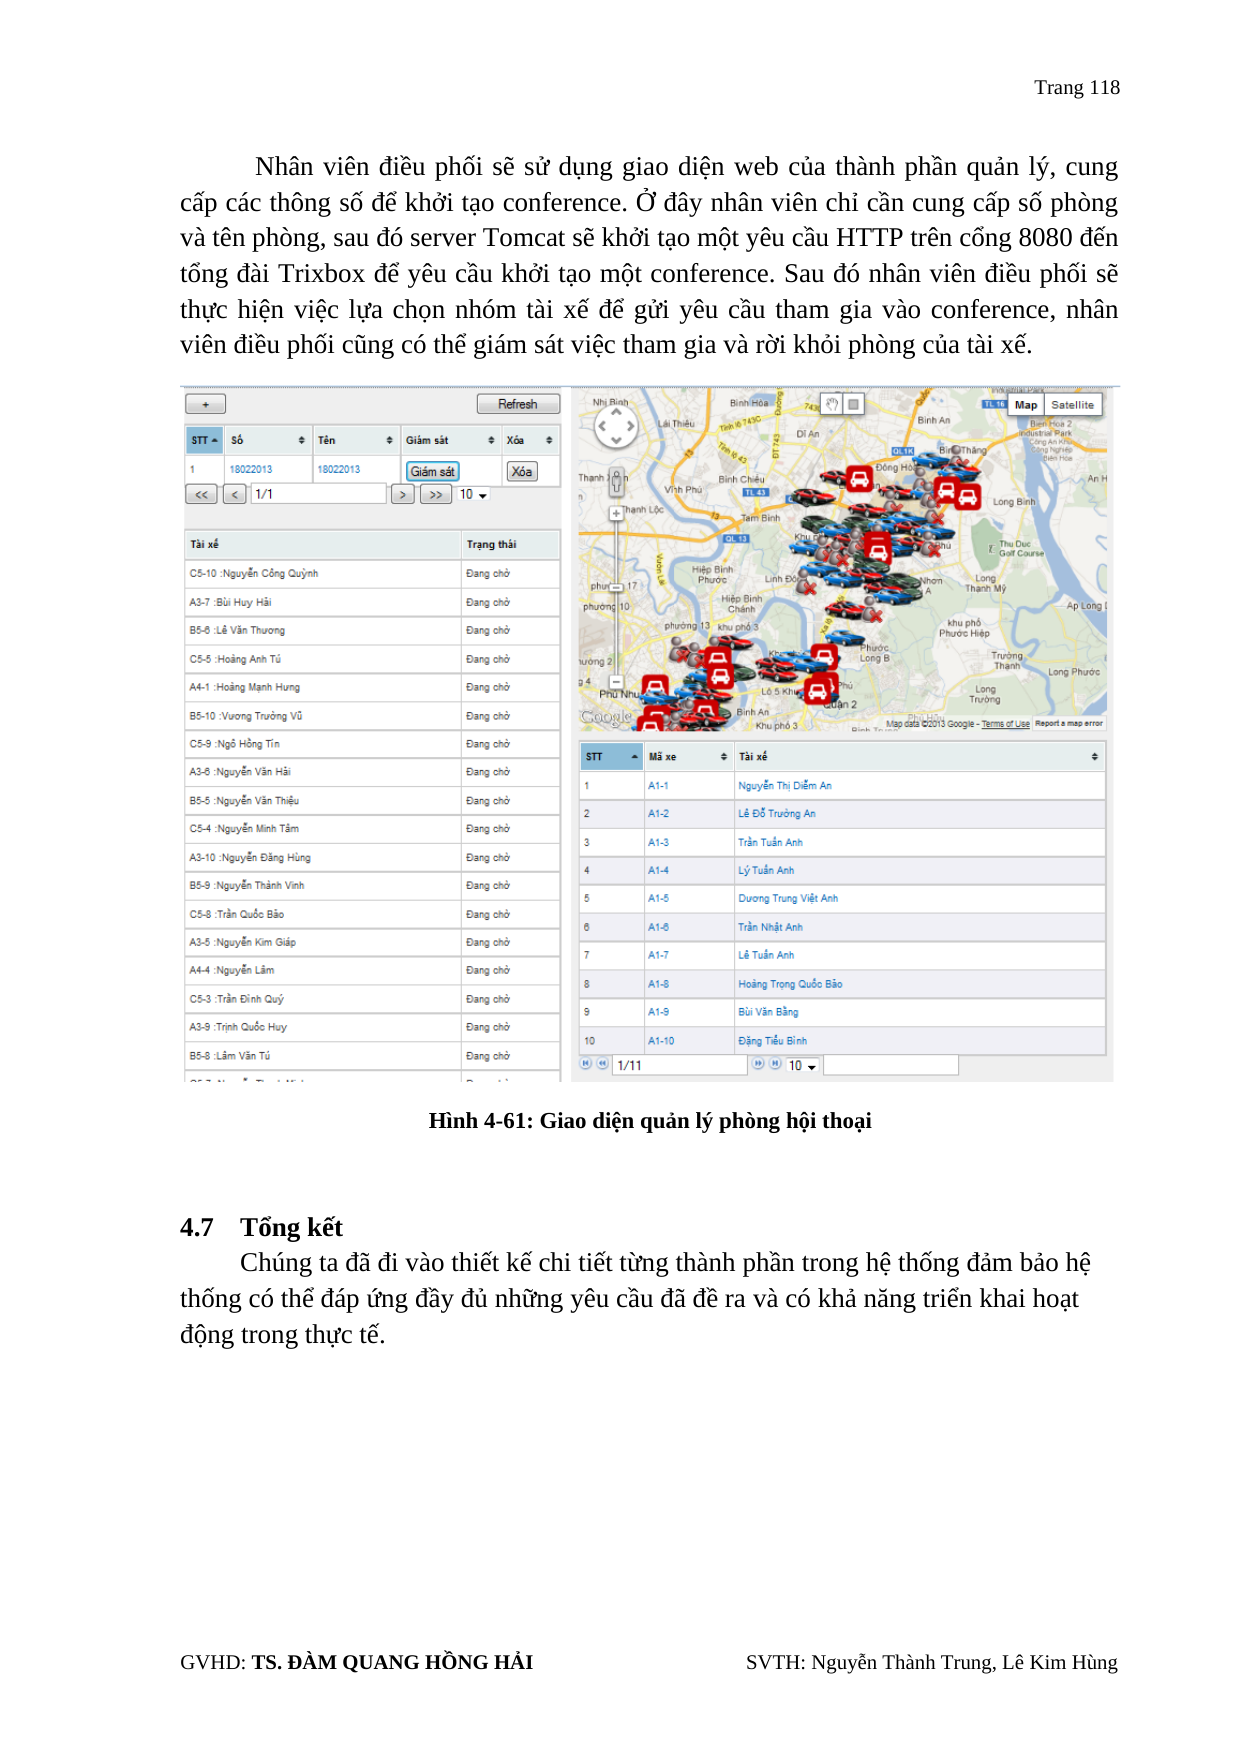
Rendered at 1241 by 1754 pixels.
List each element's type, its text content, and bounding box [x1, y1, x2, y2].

subtitle Tổng kết [180, 1211, 1120, 1242]
picture [180, 385, 1121, 1082]
text Nhân viên điều phối sẽ sử dụng giao diện web của thành phần quản lý, cung cấp các thông số để khởi tạo conference. Ở đây nhân viên chỉ cần cung cấp số phòng và tên phòng, sau đó server Tomcat sẽ khởi tạo một yêu cầu HTTP trên cổng 8080 đến tổng đài Trixbox để yêu cầu khởi tạo một conference. Sau đó nhân viên điều phối sẽ thực hiện việc lựa chọn nhóm tài xế để gửi yêu cầu tham gia vào conference, nhân viên điều phối cũng có thể giám sát việc tham gia và rời khỏi phòng của tài xế. [180, 150, 1120, 360]
text Chúng ta đã đi vào thiết kế chi tiết từng thành phần trong hệ thống đảm bảo hệ thống có thể đáp ứng đầy đủ những yêu cầu đã đề ra và có khả năng triển khai hoạt động trong thực tế. [180, 1246, 1120, 1349]
